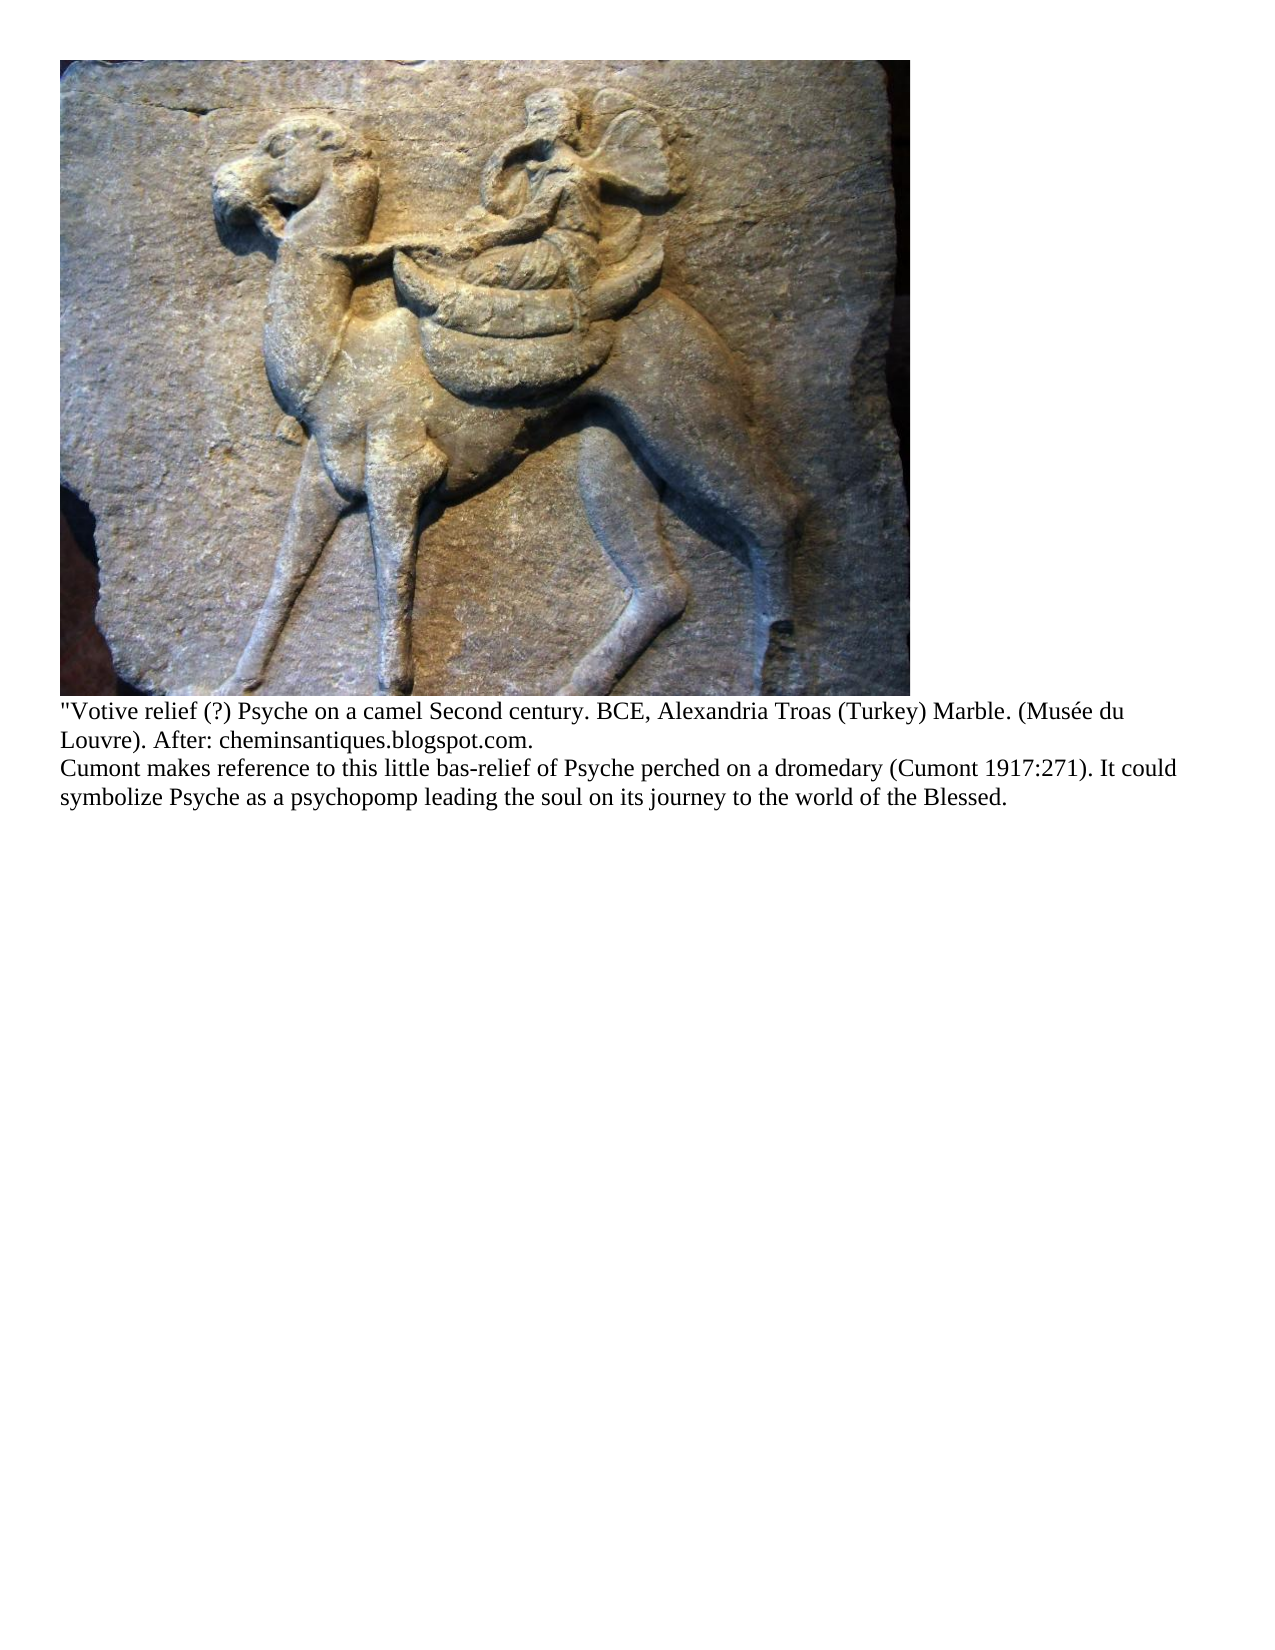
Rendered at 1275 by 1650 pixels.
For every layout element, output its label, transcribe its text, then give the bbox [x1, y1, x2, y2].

text "Votive relief (?) Psyche on a camel Second century. BCE, Alexandria Troas (Turkey) Marble. (Musée du Louvre). After: cheminsantiques.blogspot.com. Cumont makes reference to this little bas-relief of Psyche perched on a dromedary (Cumont 1917:271). It could symbolize Psyche as a psychopomp leading the soul on its journey to the world of the Blessed. [60, 696, 1215, 811]
picture [60, 60, 911, 696]
